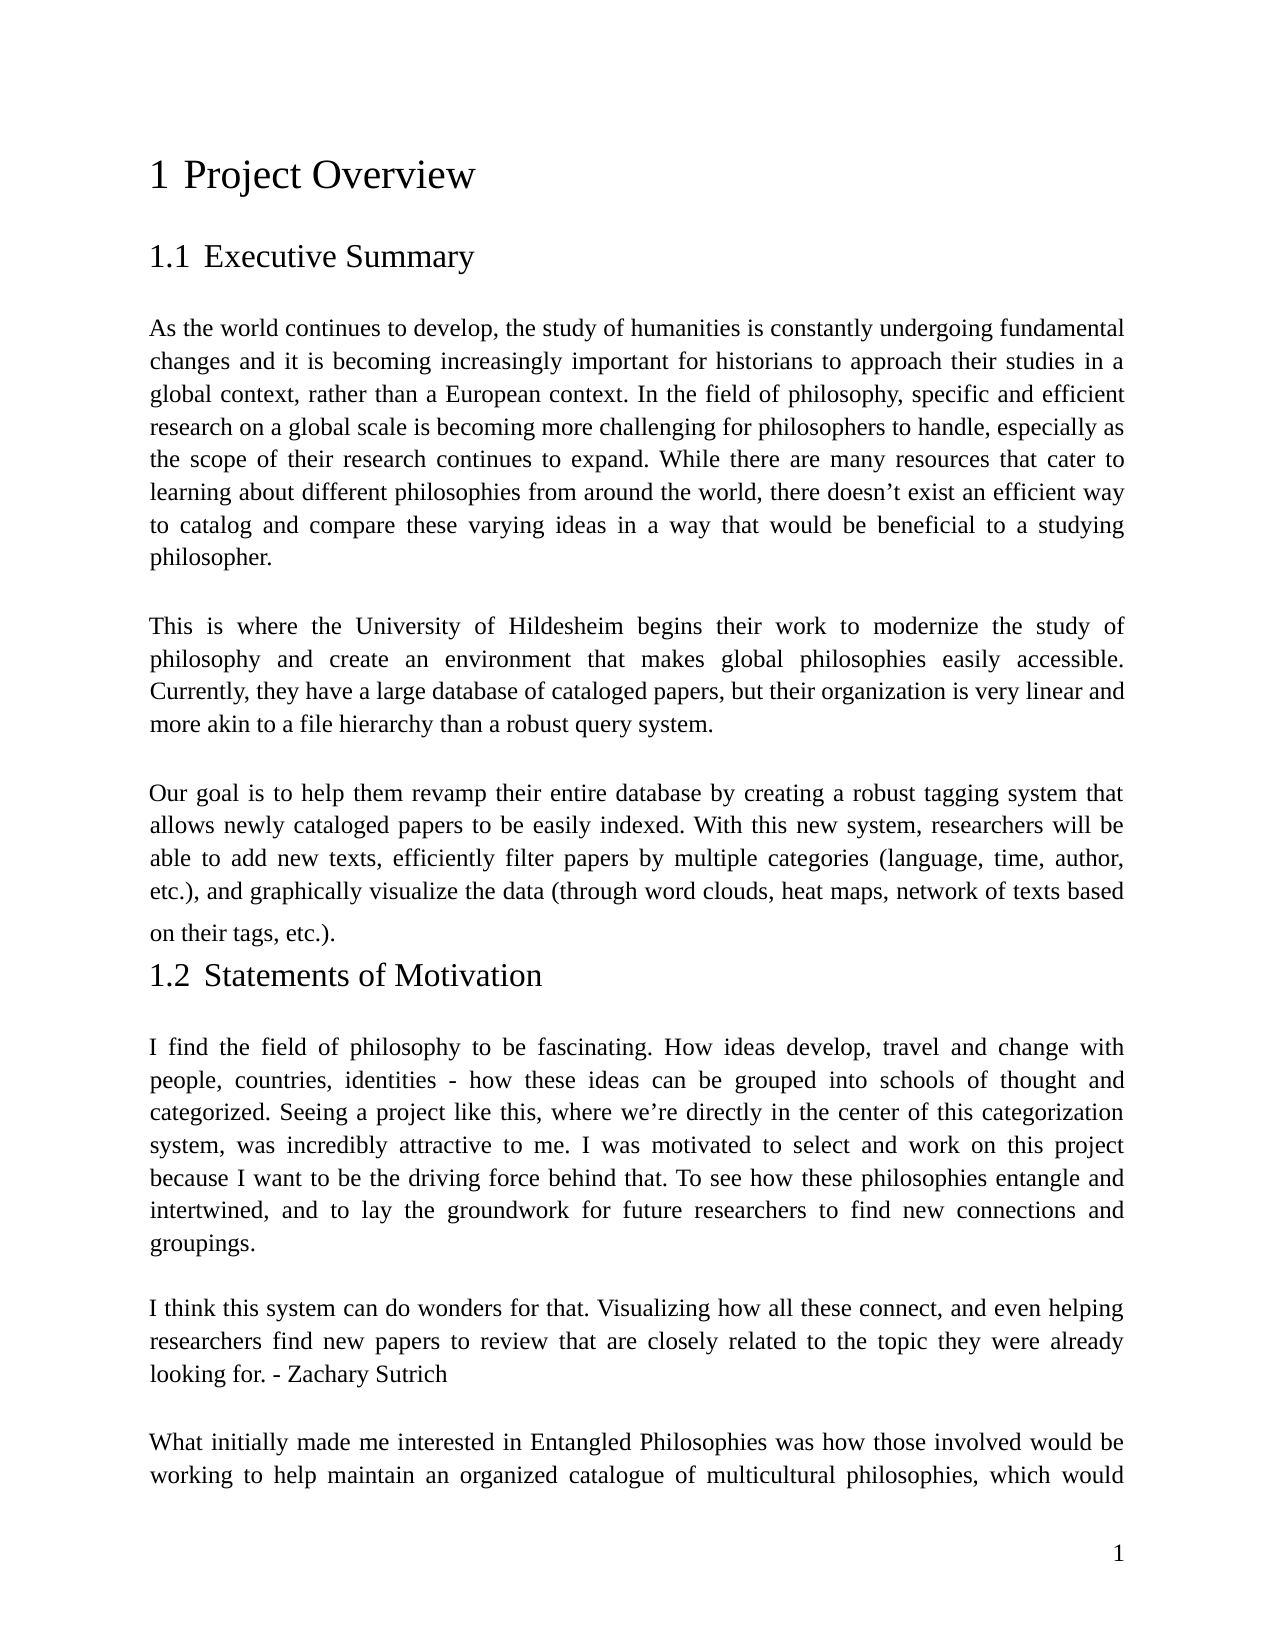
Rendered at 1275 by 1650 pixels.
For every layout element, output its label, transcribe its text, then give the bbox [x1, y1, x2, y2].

text I find the field of philosophy to be fascinating. How ideas develop, travel and change with people, countries, identities - how these ideas can be grouped into schools of thought and categorized. Seeing a project like this, where we’re directly in the center of this categorization system, was incredibly attractive to me. I was motivated to select and work on this project because I want to be the driving force behind that. To see how these philosophies entangle and intertwined, and to lay the groundwork for future researchers to find new connections and groupings. [148, 1032, 1125, 1257]
text As the world continues to develop, the study of humanities is constantly undergoing fundamental changes and it is becoming increasingly important for historians to approach their studies in a global context, rather than a European context. In the field of philosophy, specific and efficient research on a global scale is becoming more challenging for philosophers to handle, especially as the scope of their research continues to expand. While there are many resources that cater to learning about different philosophies from around the world, there doesn’t exist an efficient way to catalog and compare these varying ideas in a way that would be beneficial to a studying philosopher. [148, 313, 1125, 571]
subtitle Executive Summary [148, 237, 1219, 275]
text Our goal is to help them revamp their entire database by creating a robust tagging system that allows newly cataloged papers to be easily indexed. With this new system, researchers will be able to add new texts, efficiently filter papers by multiple categories (language, time, author, etc.), and graphically visualize the data (through word clouds, heat maps, network of texts based on their tags, etc.). [148, 778, 1125, 948]
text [148, 1427, 1125, 1489]
text This is where the University of Hildesheim begins their work to modernize the study of philosophy and create an environment that makes global philosophies easily accessible. Currently, they have a large database of cataloged papers, but their organization is very linear and more akin to a file hierarchy than a robust query system. [148, 611, 1125, 738]
text I think this system can do wonders for that. Visualizing how all these connect, and even helping researchers find new papers to review that are closely related to the topic they were already looking for. - Zachary Sutrich [148, 1293, 1125, 1388]
subtitle Statements of Motivation [148, 955, 1219, 993]
subtitle Project Overview [148, 149, 1219, 197]
